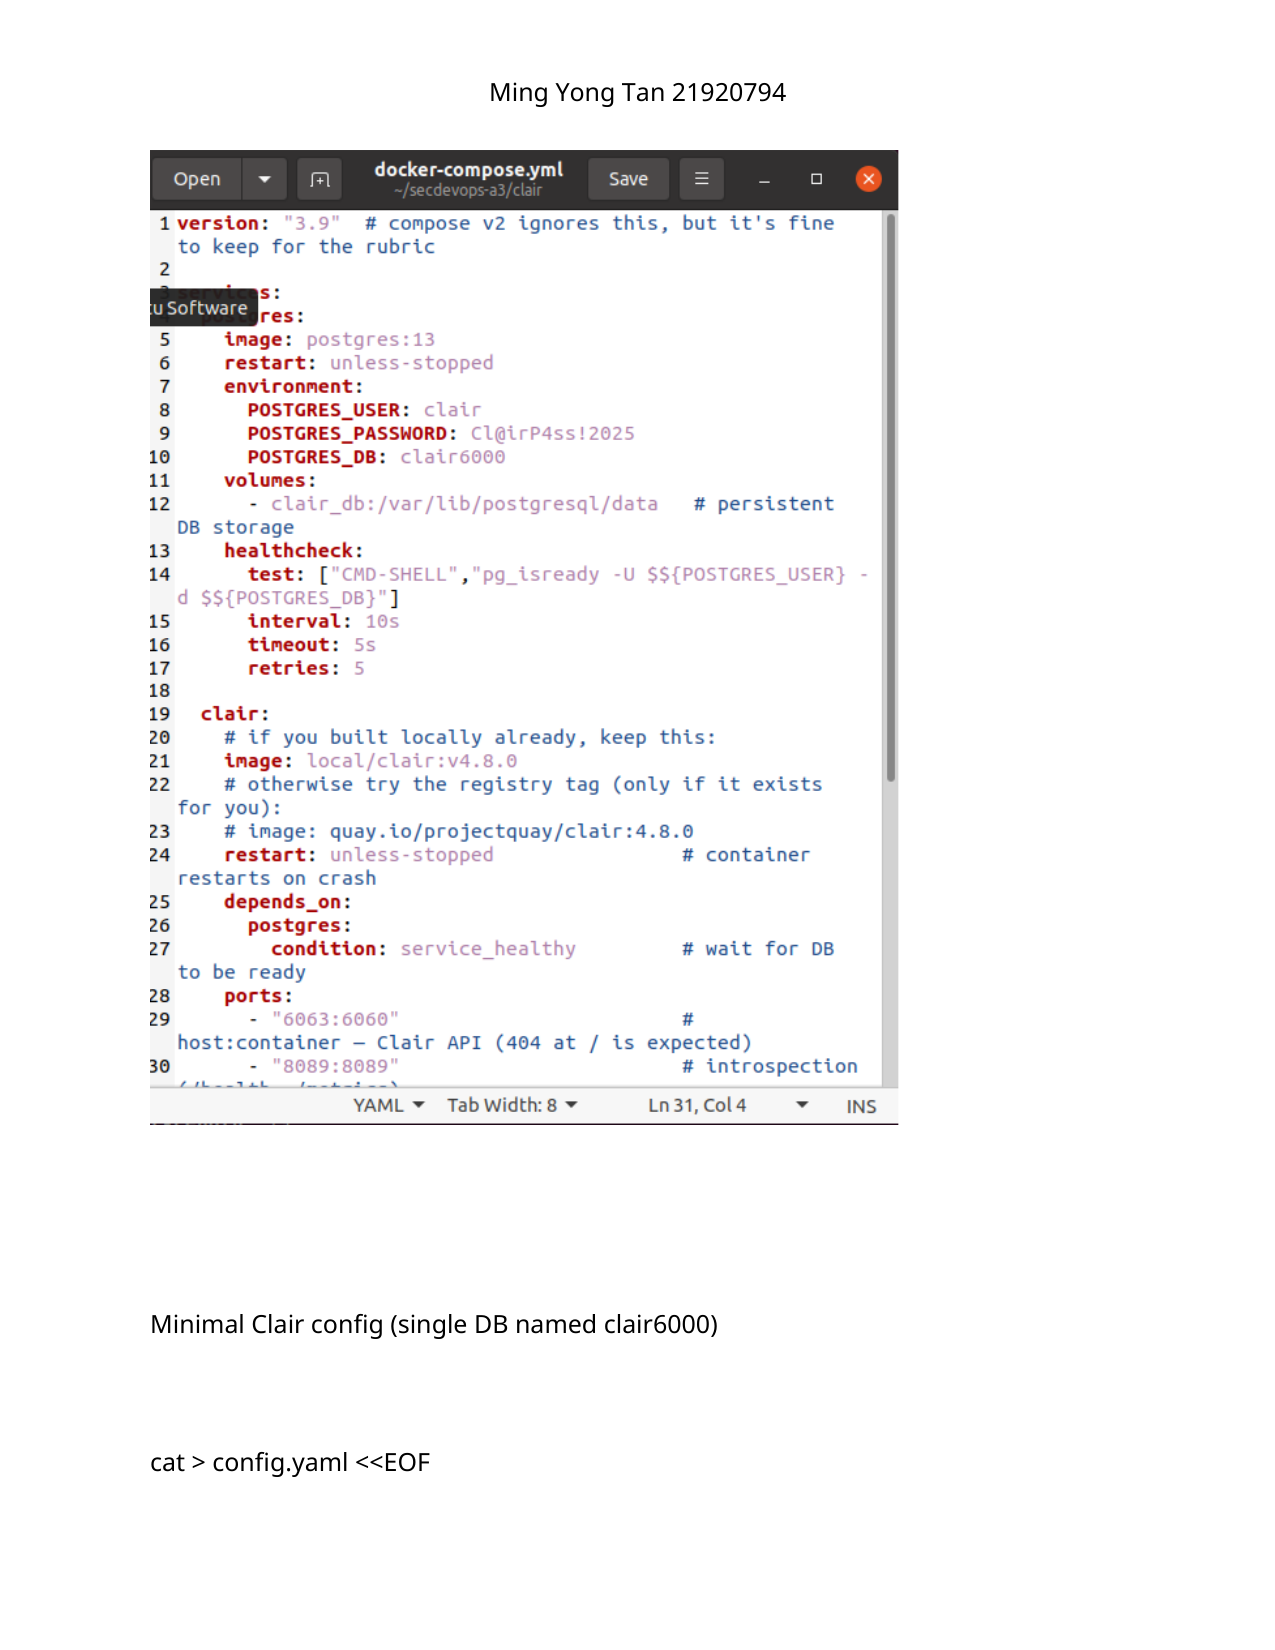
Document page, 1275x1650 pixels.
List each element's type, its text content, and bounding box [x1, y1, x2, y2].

picture [150, 150, 899, 1125]
text cat > config.yaml <<EOF [150, 1444, 1125, 1478]
text Minimal Clair config (single DB named clair6000) [150, 1307, 1125, 1341]
